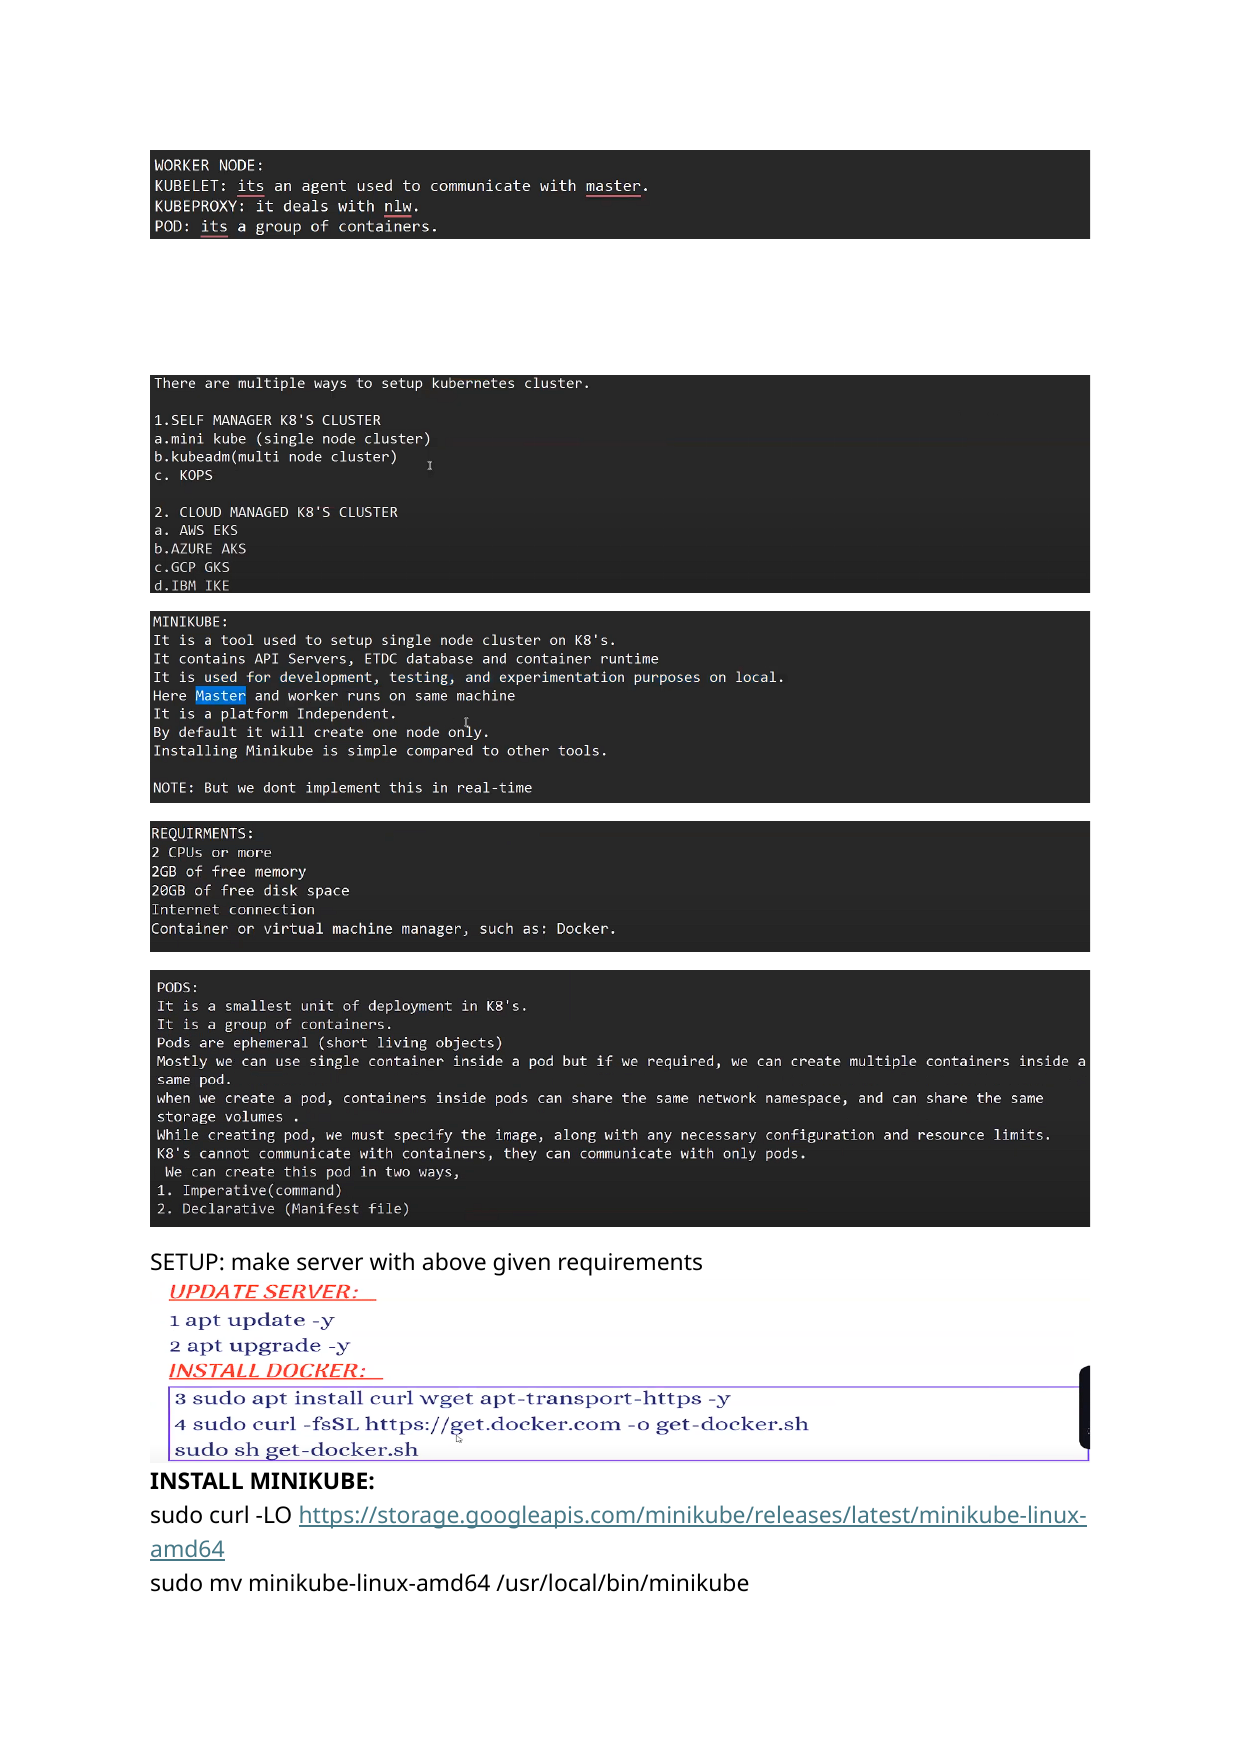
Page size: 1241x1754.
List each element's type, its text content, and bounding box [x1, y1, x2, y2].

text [150, 1463, 1090, 1598]
picture [150, 821, 1091, 952]
picture [150, 375, 1091, 593]
picture [150, 150, 1091, 239]
picture [150, 970, 1091, 1227]
picture [150, 1279, 1091, 1463]
picture [150, 611, 1091, 803]
